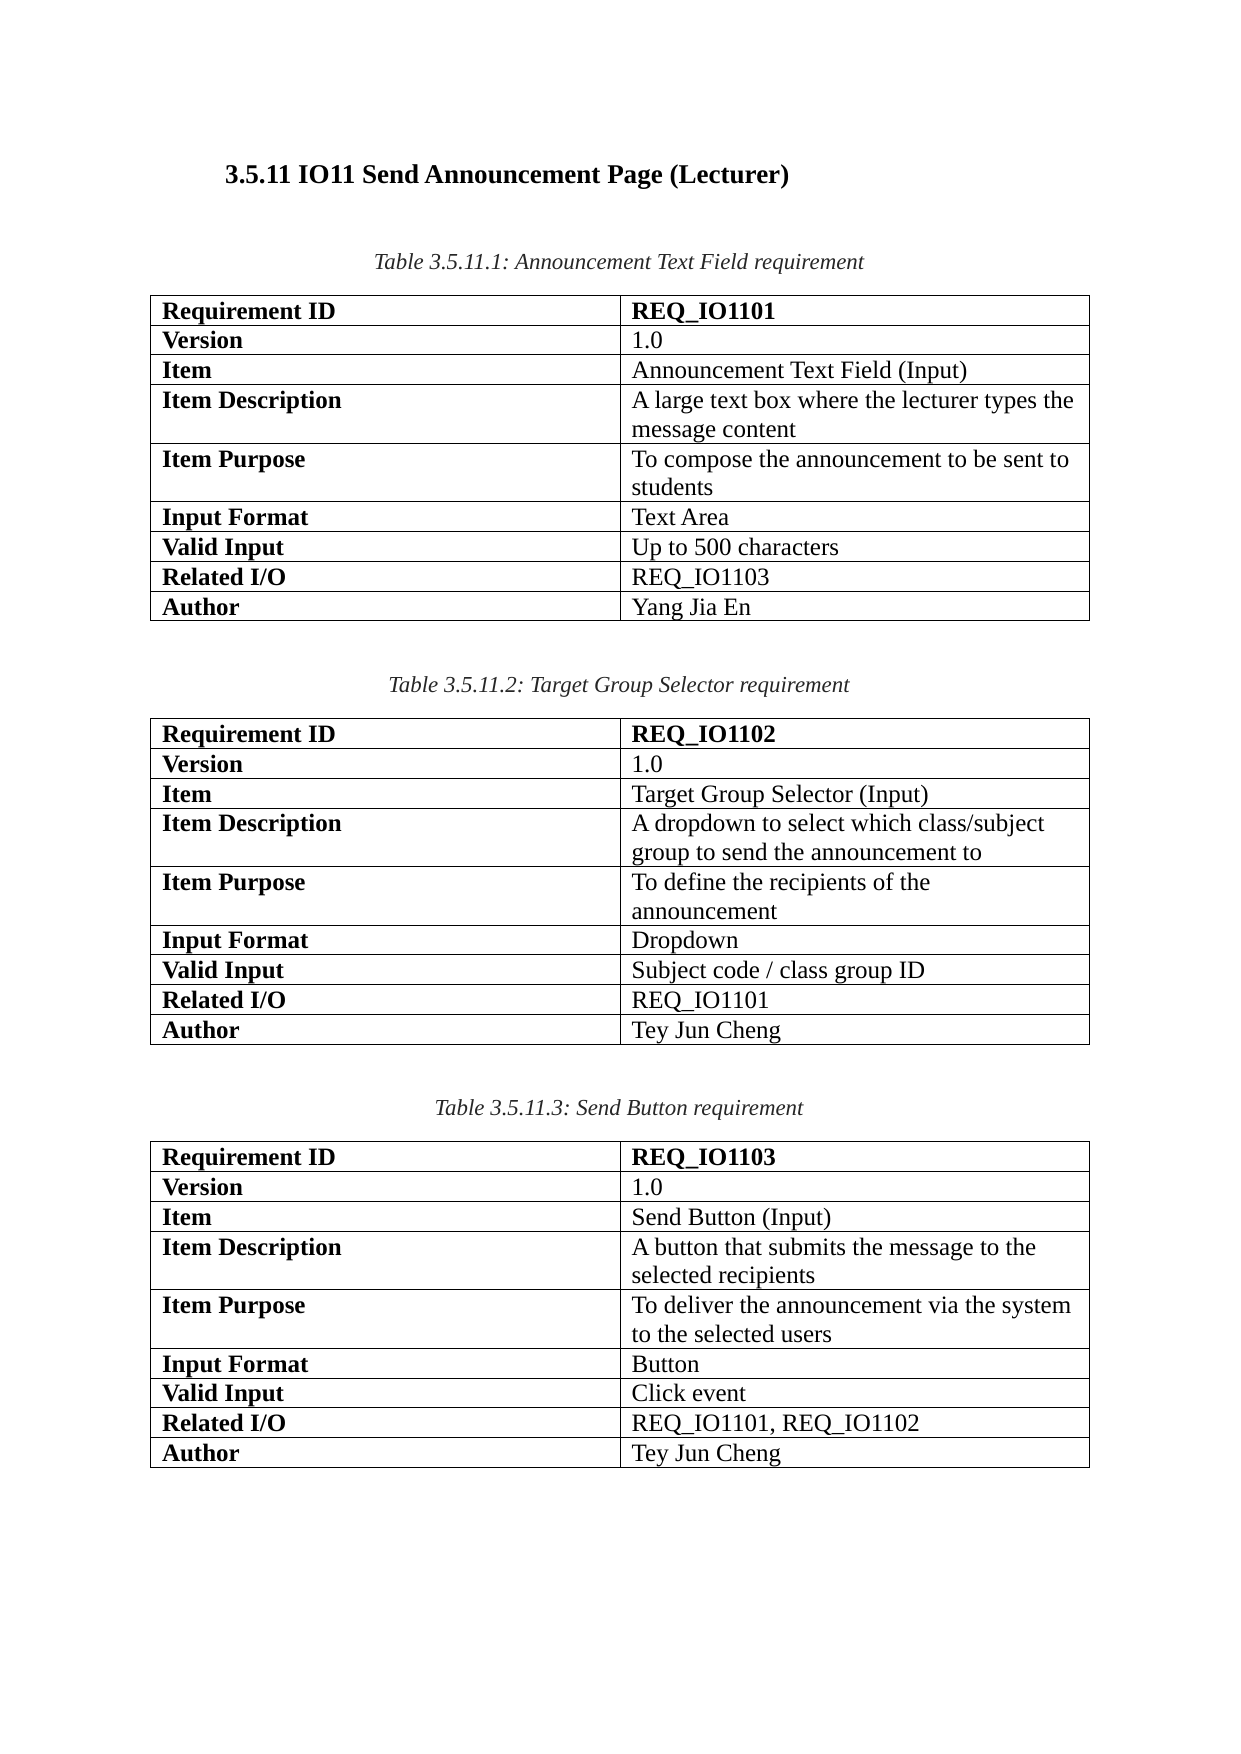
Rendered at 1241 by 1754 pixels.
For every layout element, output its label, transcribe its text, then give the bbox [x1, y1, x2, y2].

table_header Requirement ID [151, 1142, 620, 1171]
subtitle 3.5.11 IO11 Send Announcement Page (Lecturer) [150, 158, 1090, 189]
table_cell Author [151, 1438, 620, 1467]
table_cell Send Button (Input) [621, 1202, 1089, 1231]
table_cell A button that submits the message to the selected recipients [621, 1232, 1089, 1289]
table_cell Item [151, 355, 620, 384]
table_cell Author [151, 1015, 620, 1044]
table_cell Tey Jun Cheng [621, 1015, 1089, 1044]
table_cell Related I/O [151, 1408, 620, 1437]
text Table 3.5.11.1: Announcement Text Field requirement [150, 248, 1090, 274]
table_cell Up to 500 characters [621, 532, 1089, 561]
table_cell Item Description [151, 385, 620, 443]
table_cell Item Purpose [151, 1290, 620, 1348]
table_cell To compose the announcement to be sent to students [621, 444, 1089, 501]
table_cell Button [621, 1349, 1089, 1377]
table_cell Target Group Selector (Input) [621, 779, 1089, 807]
table_cell To define the recipients of the announcement [621, 867, 1089, 924]
table_cell Version [151, 1172, 620, 1201]
table_cell REQ_IO1101, REQ_IO1102 [621, 1408, 1089, 1437]
table_cell Version [151, 749, 620, 778]
table_cell To deliver the announcement via the system to the selected users [621, 1290, 1089, 1348]
table_cell Text Area [621, 502, 1089, 531]
table_cell Related I/O [151, 562, 620, 591]
table_cell Author [151, 592, 620, 620]
table_header REQ_IO1102 [621, 719, 1089, 748]
table_cell Related I/O [151, 985, 620, 1014]
table_cell Input Format [151, 926, 620, 954]
text Table 3.5.11.2: Target Group Selector requirement [150, 671, 1090, 697]
table_cell Valid Input [151, 955, 620, 984]
table_cell Version [151, 326, 620, 354]
table_cell 1.0 [621, 749, 1089, 778]
table_cell A large text box where the lecturer types the message content [621, 385, 1089, 443]
table_cell Click event [621, 1379, 1089, 1407]
table_header Requirement ID [151, 719, 620, 748]
table_cell Item [151, 779, 620, 807]
table_cell Valid Input [151, 1379, 620, 1407]
table_cell Item Description [151, 809, 620, 866]
table_cell Input Format [151, 502, 620, 531]
table_cell A dropdown to select which class/subject group to send the announcement to [621, 809, 1089, 866]
table_cell Item Description [151, 1232, 620, 1289]
table_cell Announcement Text Field (Input) [621, 355, 1089, 384]
table_cell Subject code / class group ID [621, 955, 1089, 984]
table_header REQ_IO1101 [621, 296, 1089, 324]
table_cell Dropdown [621, 926, 1089, 954]
table_cell Tey Jun Cheng [621, 1438, 1089, 1467]
table_cell REQ_IO1103 [621, 562, 1089, 591]
table_cell Item Purpose [151, 867, 620, 924]
table_cell REQ_IO1101 [621, 985, 1089, 1014]
table_cell Input Format [151, 1349, 620, 1377]
table_cell Valid Input [151, 532, 620, 561]
table_cell 1.0 [621, 1172, 1089, 1201]
table_cell Item Purpose [151, 444, 620, 501]
table_header Requirement ID [151, 296, 620, 324]
table_cell 1.0 [621, 326, 1089, 354]
table_cell Yang Jia En [621, 592, 1089, 620]
table_header REQ_IO1103 [621, 1142, 1089, 1171]
table_cell Item [151, 1202, 620, 1231]
text Table 3.5.11.3: Send Button requirement [150, 1094, 1090, 1121]
